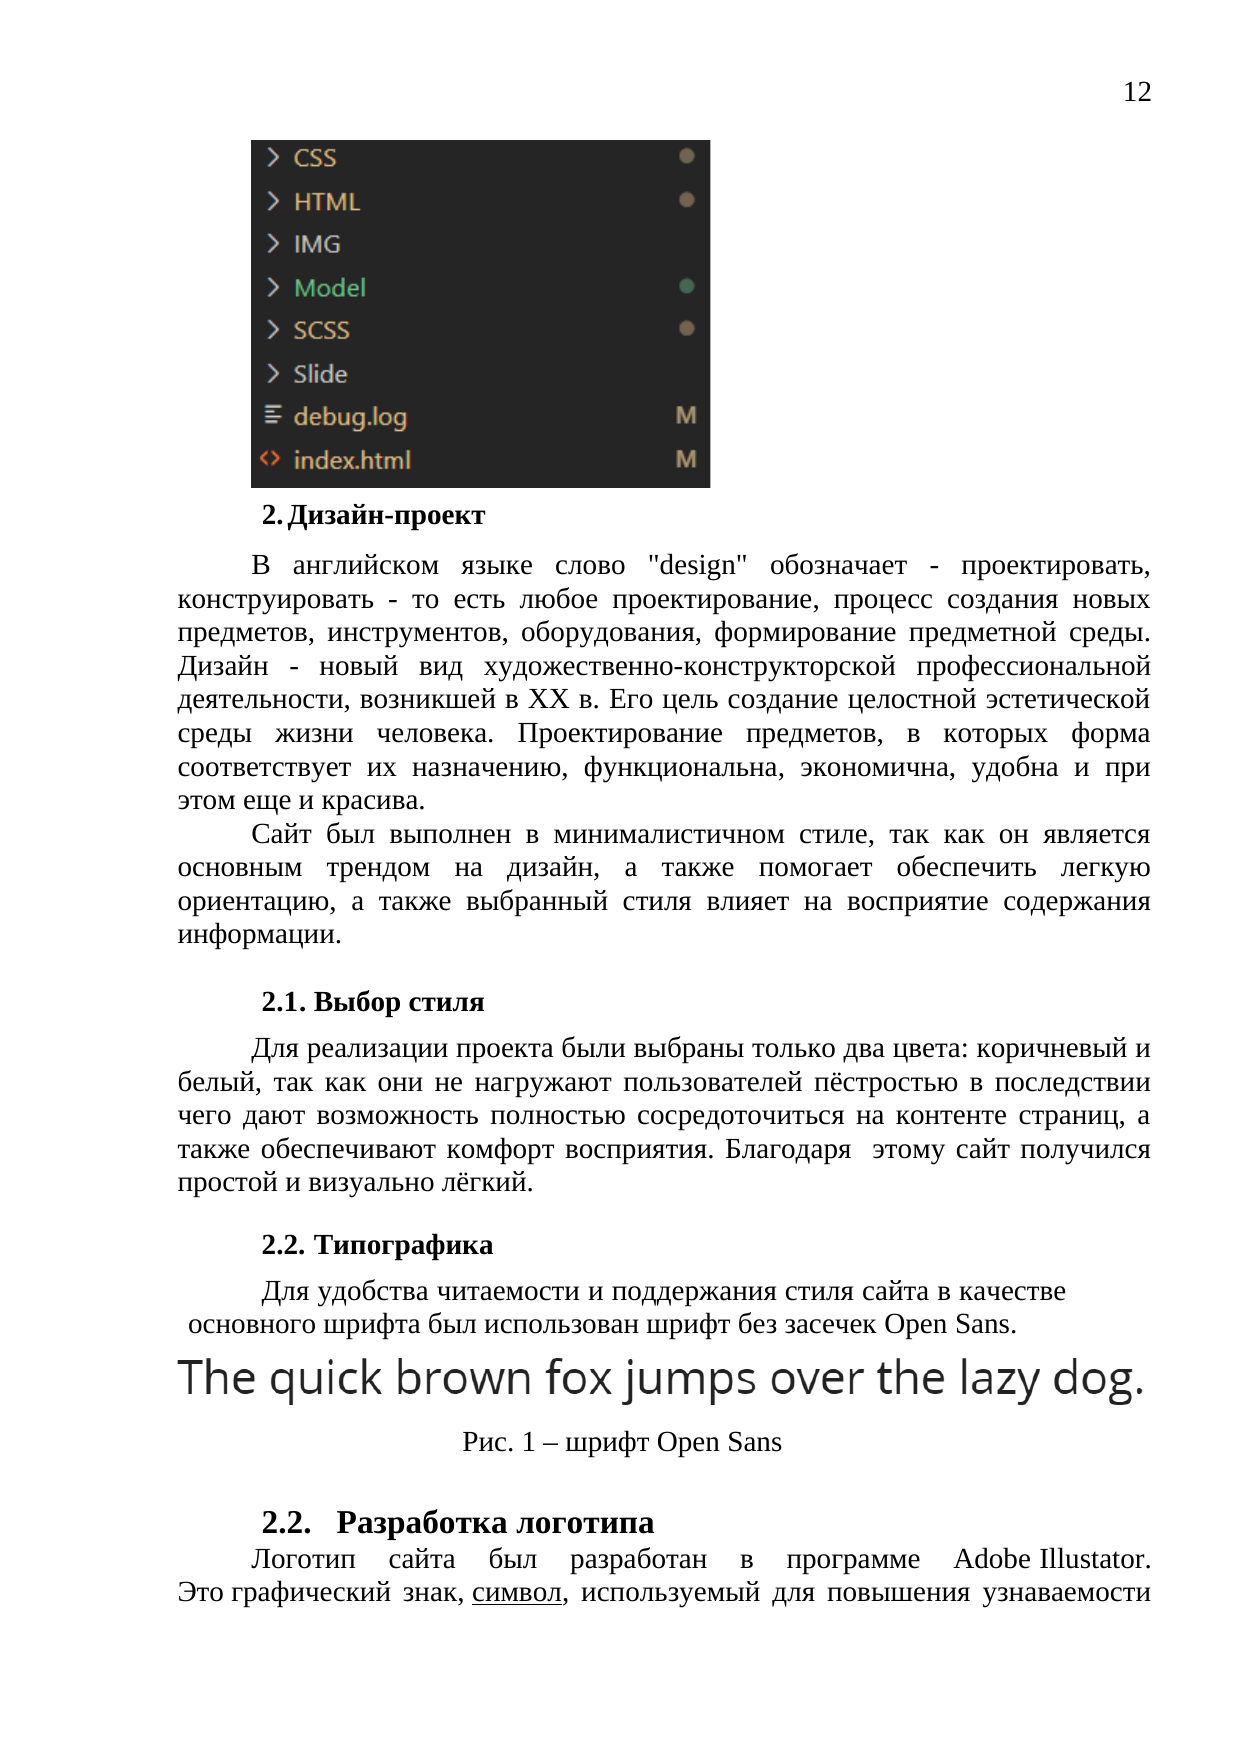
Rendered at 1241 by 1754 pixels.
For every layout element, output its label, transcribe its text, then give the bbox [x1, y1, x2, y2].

text Сайт был выполнен в минималистичном стиле, так как он является основным трендом на дизайн, а также помогает обеспечить легкую ориентацию, а также выбранный стиля влияет на восприятие содержания информации. [177, 816, 1152, 950]
subtitle Дизайн-проект [262, 497, 1152, 531]
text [177, 1541, 1152, 1608]
picture [251, 140, 711, 488]
subtitle . Выбор стиля [261, 984, 1152, 1018]
text Для реализации проекта были выбраны только два цвета: коричневый и белый, так как они не нагружают пользователей пёстростью в последствии чего дают возможность полностью сосредоточиться на контенте страниц, а также обеспечивают комфорт восприятия. Благодаря этому сайт получился простой и визуально лёгкий. [177, 1030, 1152, 1198]
picture [177, 1351, 1152, 1412]
subtitle Типографика [261, 1227, 1152, 1261]
text В английском языке слово "design" обозначает - проектировать, конструировать - то есть любое проектирование, процесс создания новых предметов, инструментов, оборудования, формирование предметной среды. Дизайн - новый вид художественно-конструкторской профессиональной деятельности, возникшей в XX в. Его цель создание целостной эстетической среды жизни человека. Проектирование предметов, в которых форма соответствует их назначению, функциональна, экономична, удобна и при этом еще и красива. [177, 547, 1152, 816]
text Рис. 1 – шрифт Open Sans [177, 1424, 1067, 1457]
text Для удобства читаемости и поддержания стиля сайта в качестве основного шрифта был использован шрифт без засечек Open Sans. [188, 1273, 1067, 1340]
subtitle Разработка логотипа [261, 1503, 1152, 1541]
